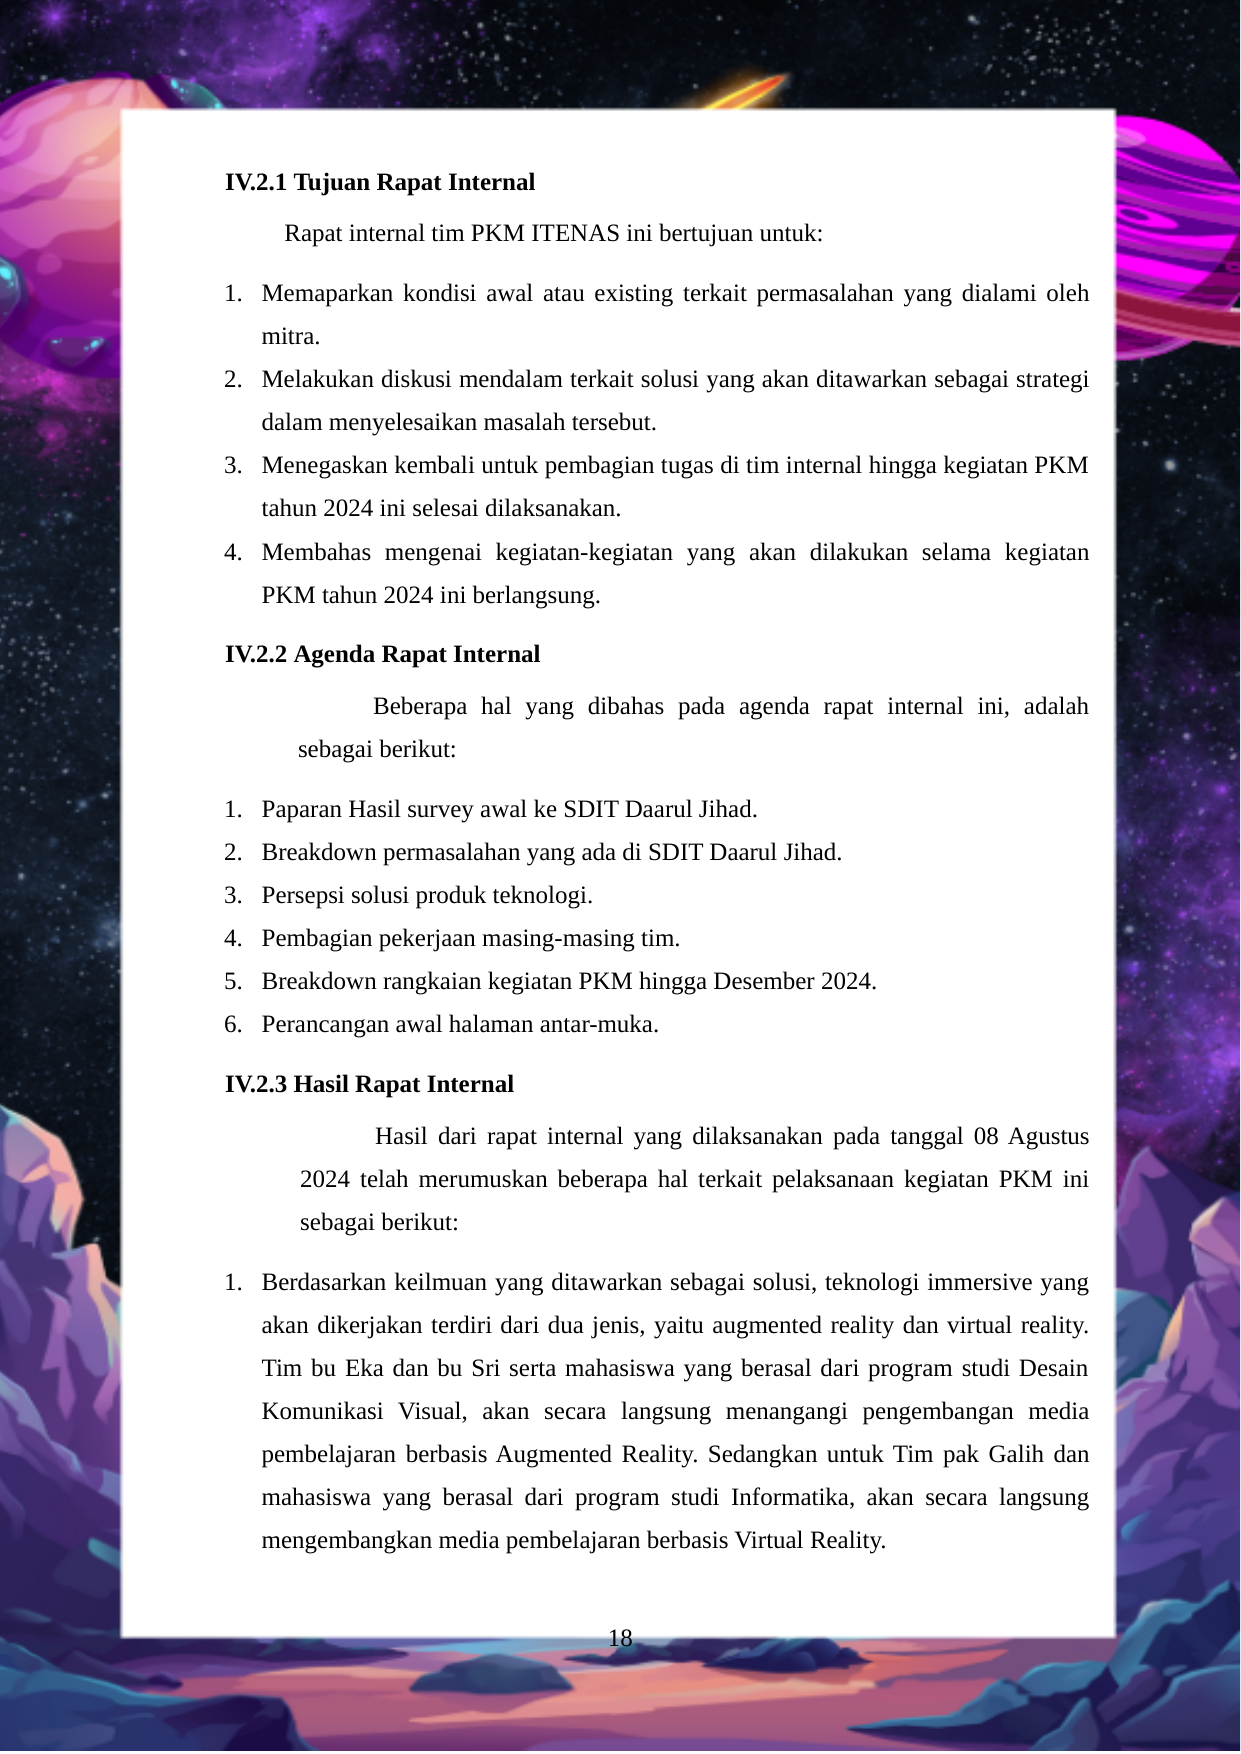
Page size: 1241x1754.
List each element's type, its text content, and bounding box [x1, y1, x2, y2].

list Pembagian pekerjaan masing-masing tim. [224, 923, 1090, 952]
text Beberapa hal yang dibahas pada agenda rapat internal ini, adalah sebagai berikut: [298, 691, 1090, 763]
list Memaparkan kondisi awal atau existing terkait permasalahan yang dialami oleh mitra. [224, 278, 1090, 350]
subtitle Tujuan Rapat Internal [225, 167, 1090, 195]
list Breakdown permasalahan yang ada di SDIT Daarul Jihad. [224, 837, 1090, 866]
list Berdasarkan keilmuan yang ditawarkan sebagai solusi, teknologi immersive yang akan dikerjakan terdiri dari dua jenis, yaitu augmented reality dan virtual reality. Tim bu Eka dan bu Sri serta mahasiswa yang berasal dari program studi Desain Komunikasi Visual, akan secara langsung menangangi pengembangan media pembelajaran berbasis Augmented Reality. Sedangkan untuk Tim pak Galih dan mahasiswa yang berasal dari program studi Informatika, akan secara langsung mengembangkan media pembelajaran berbasis Virtual Reality. [224, 1267, 1090, 1554]
text Rapat internal tim PKM ITENAS ini bertujuan untuk: [209, 218, 1090, 247]
list Persepsi solusi produk teknologi. [224, 880, 1090, 909]
list Breakdown rangkaian kegiatan PKM hingga Desember 2024. [224, 966, 1090, 995]
list Melakukan diskusi mendalam terkait solusi yang akan ditawarkan sebagai strategi dalam menyelesaikan masalah tersebut. [224, 364, 1090, 436]
picture [0, 0, 1241, 1751]
text Hasil dari rapat internal yang dilaksanakan pada tanggal 08 Agustus 2024 telah merumuskan beberapa hal terkait pelaksanaan kegiatan PKM ini sebagai berikut: [300, 1121, 1090, 1236]
list Perancangan awal halaman antar-muka. [224, 1009, 1090, 1038]
subtitle Hasil Rapat Internal [225, 1069, 1090, 1098]
list Menegaskan kembali untuk pembagian tugas di tim internal hingga kegiatan PKM tahun 2024 ini selesai dilaksanakan. [224, 450, 1090, 522]
list Paparan Hasil survey awal ke SDIT Daarul Jihad. [224, 794, 1090, 823]
list Membahas mengenai kegiatan-kegiatan yang akan dilakukan selama kegiatan PKM tahun 2024 ini berlangsung. [224, 537, 1090, 608]
subtitle Agenda Rapat Internal [225, 639, 1090, 668]
